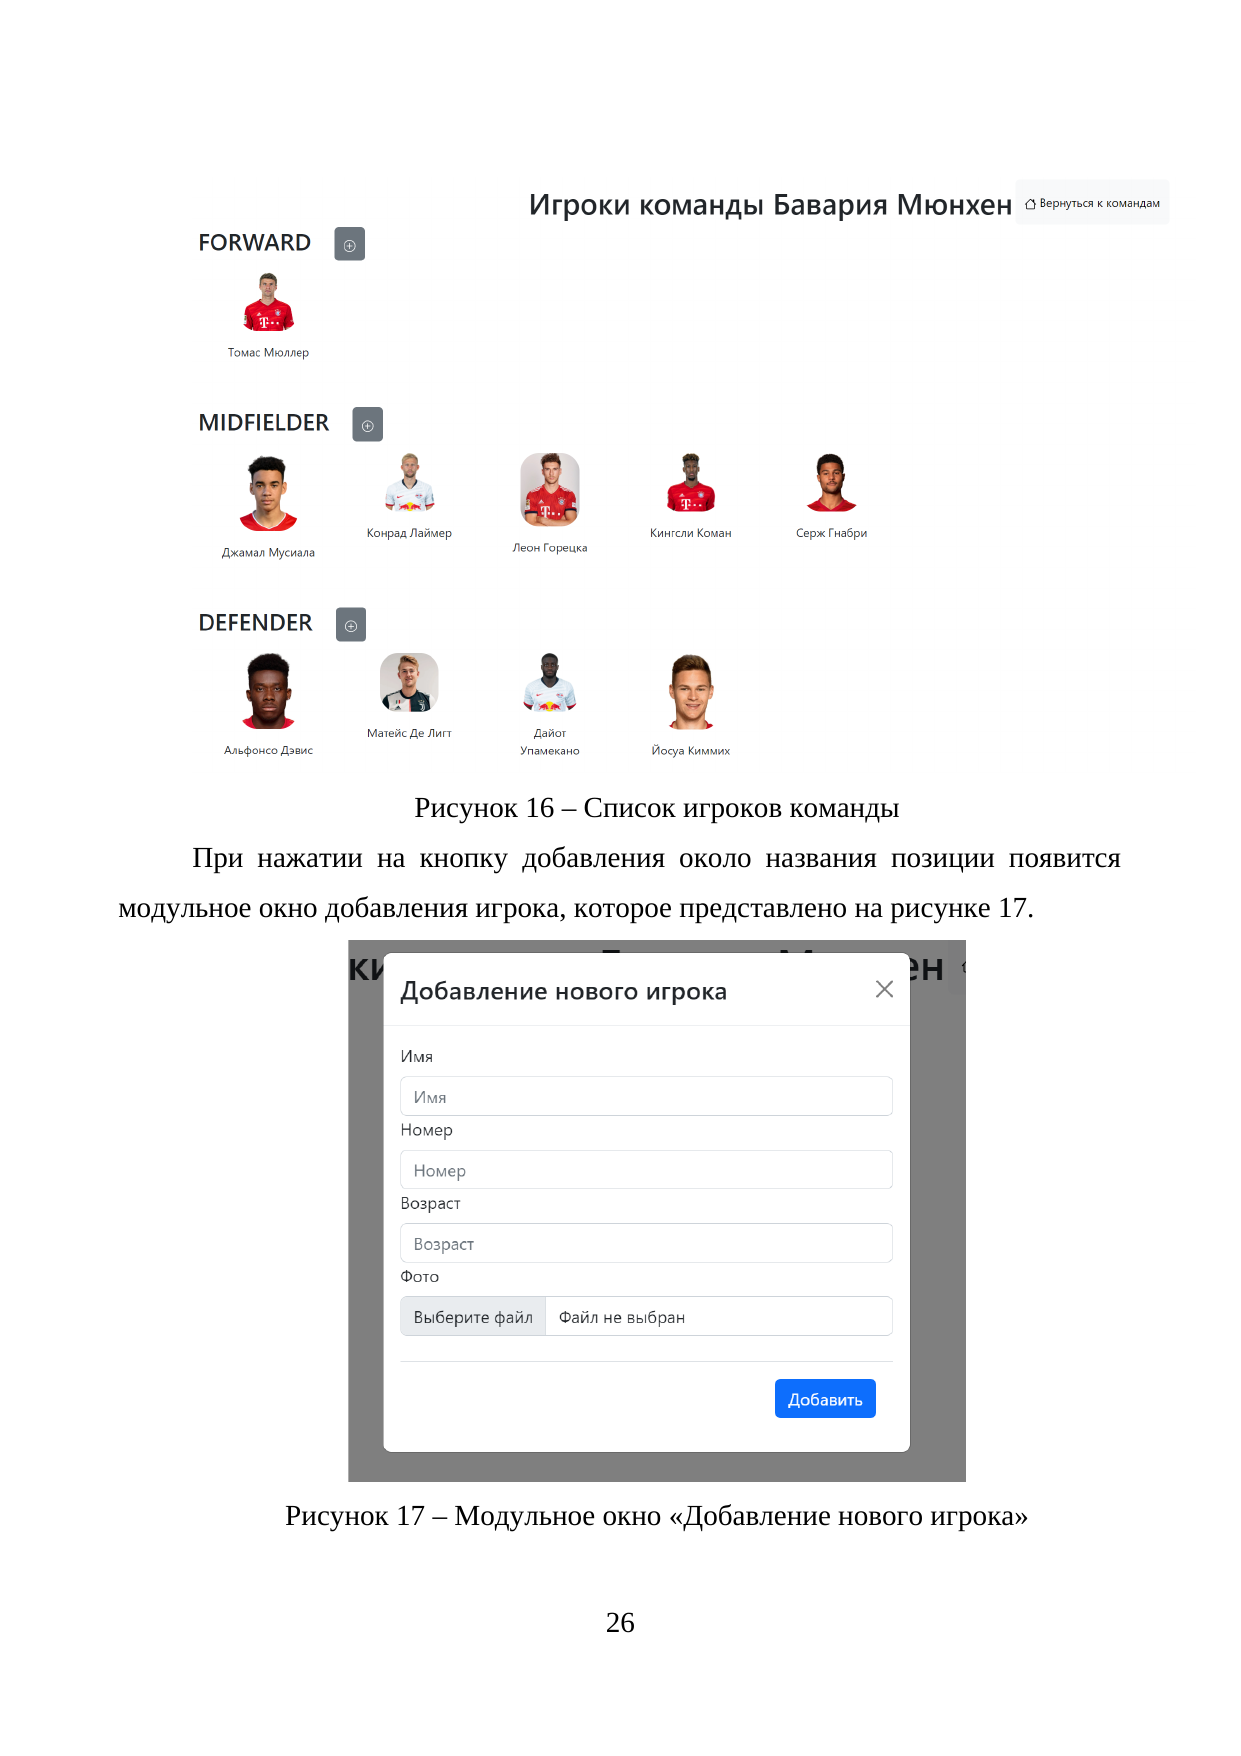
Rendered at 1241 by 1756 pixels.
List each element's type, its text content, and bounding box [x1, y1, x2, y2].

text Рисунок 16 – Список игроков команды [118, 790, 1122, 823]
picture [192, 177, 1197, 773]
picture [348, 940, 966, 1482]
text Рисунок 17 – Модульное окно «Добавление нового игрока» [118, 1498, 1122, 1532]
text При нажатии на кнопку добавления около названия позиции появится модульное окно добавления игрока, которое представлено на рисунке 17. [118, 840, 1122, 924]
